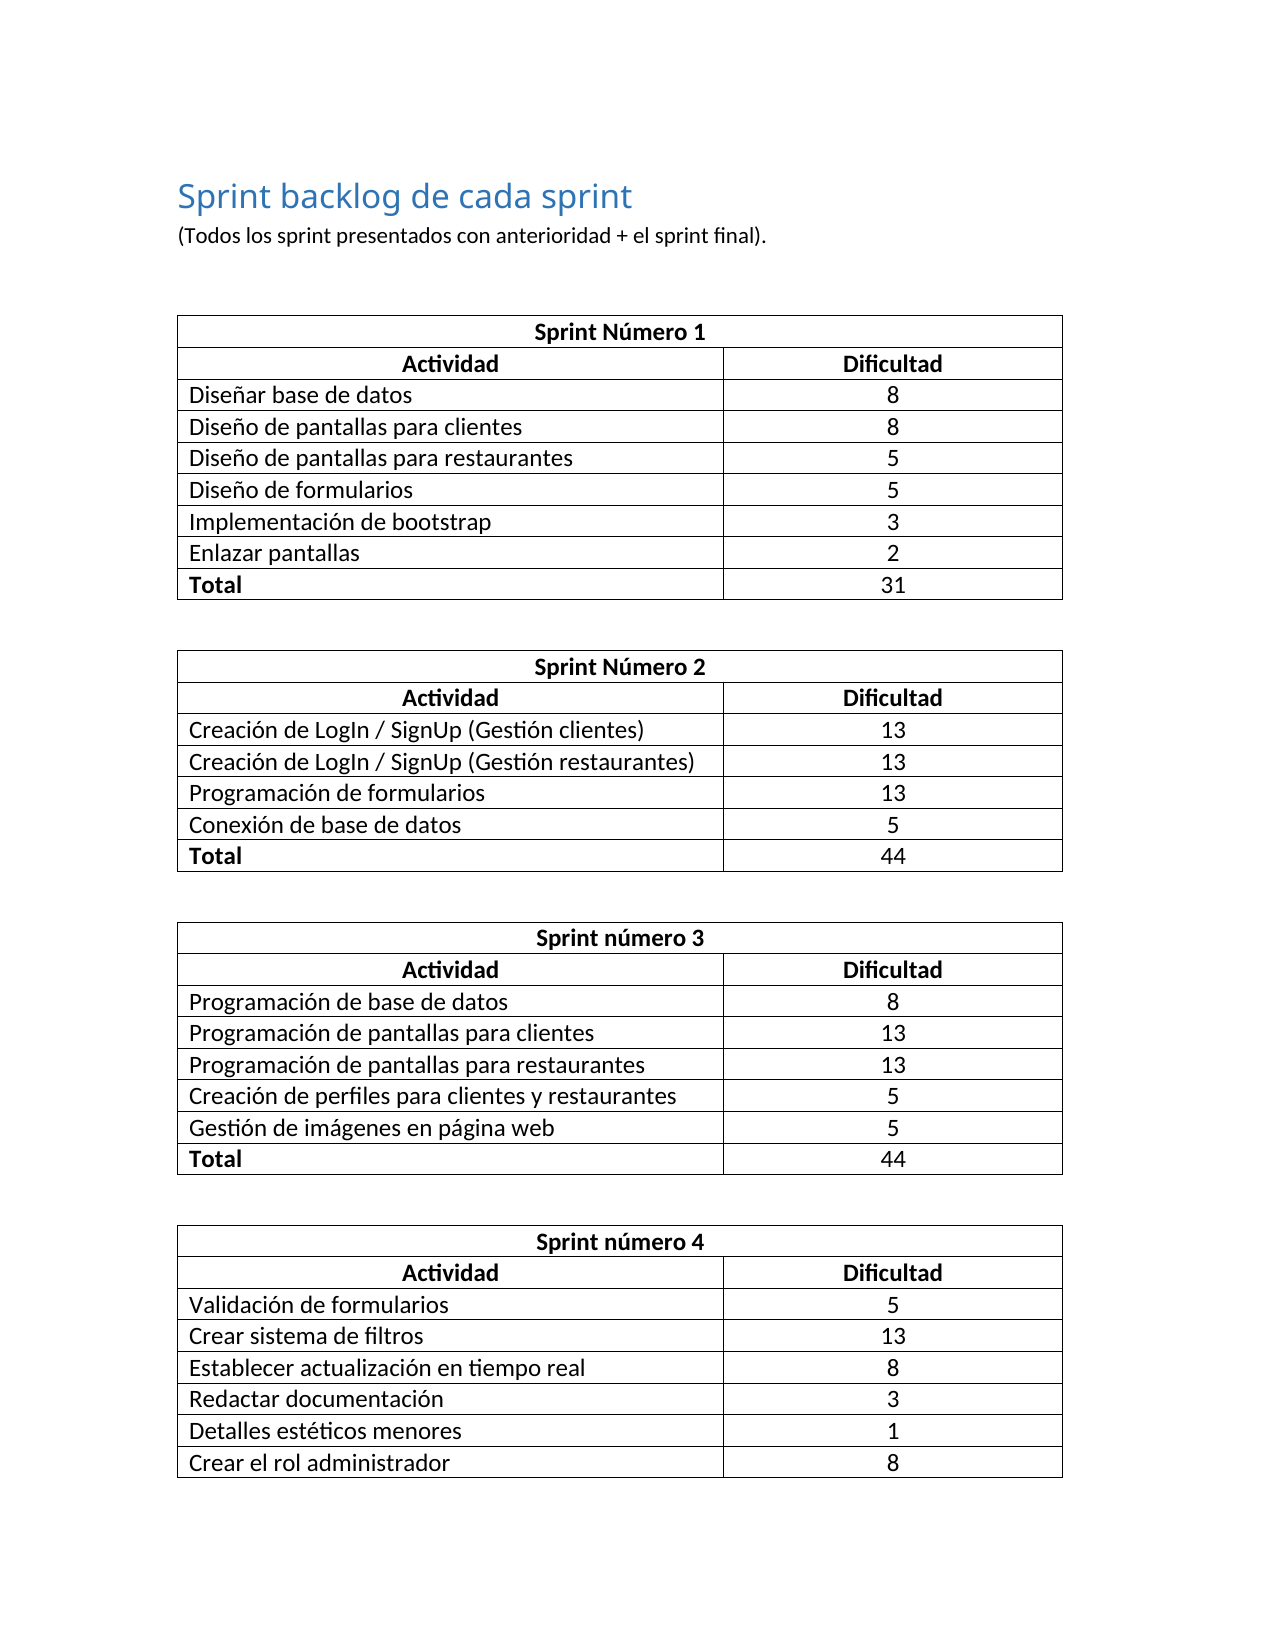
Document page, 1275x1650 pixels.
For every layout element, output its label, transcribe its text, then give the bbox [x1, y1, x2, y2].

table_cell Programación de base de datos [178, 986, 723, 1016]
table_cell Programación de pantallas para restaurantes [178, 1049, 723, 1079]
table_cell Creación de perfiles para clientes y restaurantes [178, 1080, 723, 1111]
table_cell Enlazar pantallas [178, 537, 723, 568]
table_cell 44 [724, 1144, 1062, 1174]
table_cell 8 [724, 1447, 1062, 1477]
table_cell Crear sistema de filtros [178, 1320, 723, 1351]
table_cell 3 [724, 1384, 1062, 1414]
table_cell 13 [724, 777, 1062, 808]
table_header Sprint Número 2 [178, 651, 1062, 682]
table_cell Creación de LogIn / SignUp (Gestión clientes) [178, 714, 723, 745]
table_cell 5 [724, 1112, 1062, 1142]
table_cell 5 [724, 443, 1062, 473]
table_cell 1 [724, 1415, 1062, 1446]
table_cell 8 [724, 380, 1062, 410]
table_header Sprint Número 1 [178, 316, 1062, 347]
table_cell Crear el rol administrador [178, 1447, 723, 1477]
table_cell Creación de LogIn / SignUp (Gestión restaurantes) [178, 746, 723, 776]
table_cell Dificultad [724, 683, 1062, 713]
table_cell Diseño de pantallas para clientes [178, 411, 723, 442]
table_cell Redactar documentación [178, 1384, 723, 1414]
table_cell 5 [724, 809, 1062, 839]
table_cell Actividad [178, 348, 723, 378]
table_cell 8 [724, 1352, 1062, 1382]
table_cell Total [178, 569, 723, 599]
table_cell Gestión de imágenes en página web [178, 1112, 723, 1142]
table_cell 5 [724, 1289, 1062, 1319]
table_cell Dificultad [724, 954, 1062, 985]
table_header Sprint número 3 [178, 923, 1062, 953]
table_cell Diseño de formularios [178, 474, 723, 505]
table_cell 8 [724, 411, 1062, 442]
table_cell 13 [724, 1049, 1062, 1079]
table_cell Establecer actualización en tiempo real [178, 1352, 723, 1382]
table_header Sprint número 4 [178, 1226, 1062, 1256]
table_cell Validación de formularios [178, 1289, 723, 1319]
table_cell Diseño de pantallas para restaurantes [178, 443, 723, 473]
table_cell 13 [724, 1017, 1062, 1048]
table_cell 13 [724, 714, 1062, 745]
table_cell Programación de pantallas para clientes [178, 1017, 723, 1048]
table_cell Programación de formularios [178, 777, 723, 808]
table_cell Diseñar base de datos [178, 380, 723, 410]
table_cell Conexión de base de datos [178, 809, 723, 839]
subtitle Sprint backlog de cada sprint [177, 173, 1098, 218]
table_cell Actividad [178, 1257, 723, 1288]
table_cell 3 [724, 506, 1062, 536]
table_cell 44 [724, 840, 1062, 871]
table_cell 5 [724, 474, 1062, 505]
table_cell Implementación de bootstrap [178, 506, 723, 536]
table_cell Actividad [178, 683, 723, 713]
table_cell 8 [724, 986, 1062, 1016]
table_cell Total [178, 1144, 723, 1174]
table_cell Dificultad [724, 1257, 1062, 1288]
table_cell 2 [724, 537, 1062, 568]
table_cell Actividad [178, 954, 723, 985]
table_cell Detalles estéticos menores [178, 1415, 723, 1446]
table_cell 13 [724, 1320, 1062, 1351]
table_cell Dificultad [724, 348, 1062, 378]
text (Todos los sprint presentados con anterioridad + el sprint final). [177, 222, 1098, 249]
table_cell 5 [724, 1080, 1062, 1111]
table_cell 31 [724, 569, 1062, 599]
table_cell 13 [724, 746, 1062, 776]
table_cell Total [178, 840, 723, 871]
